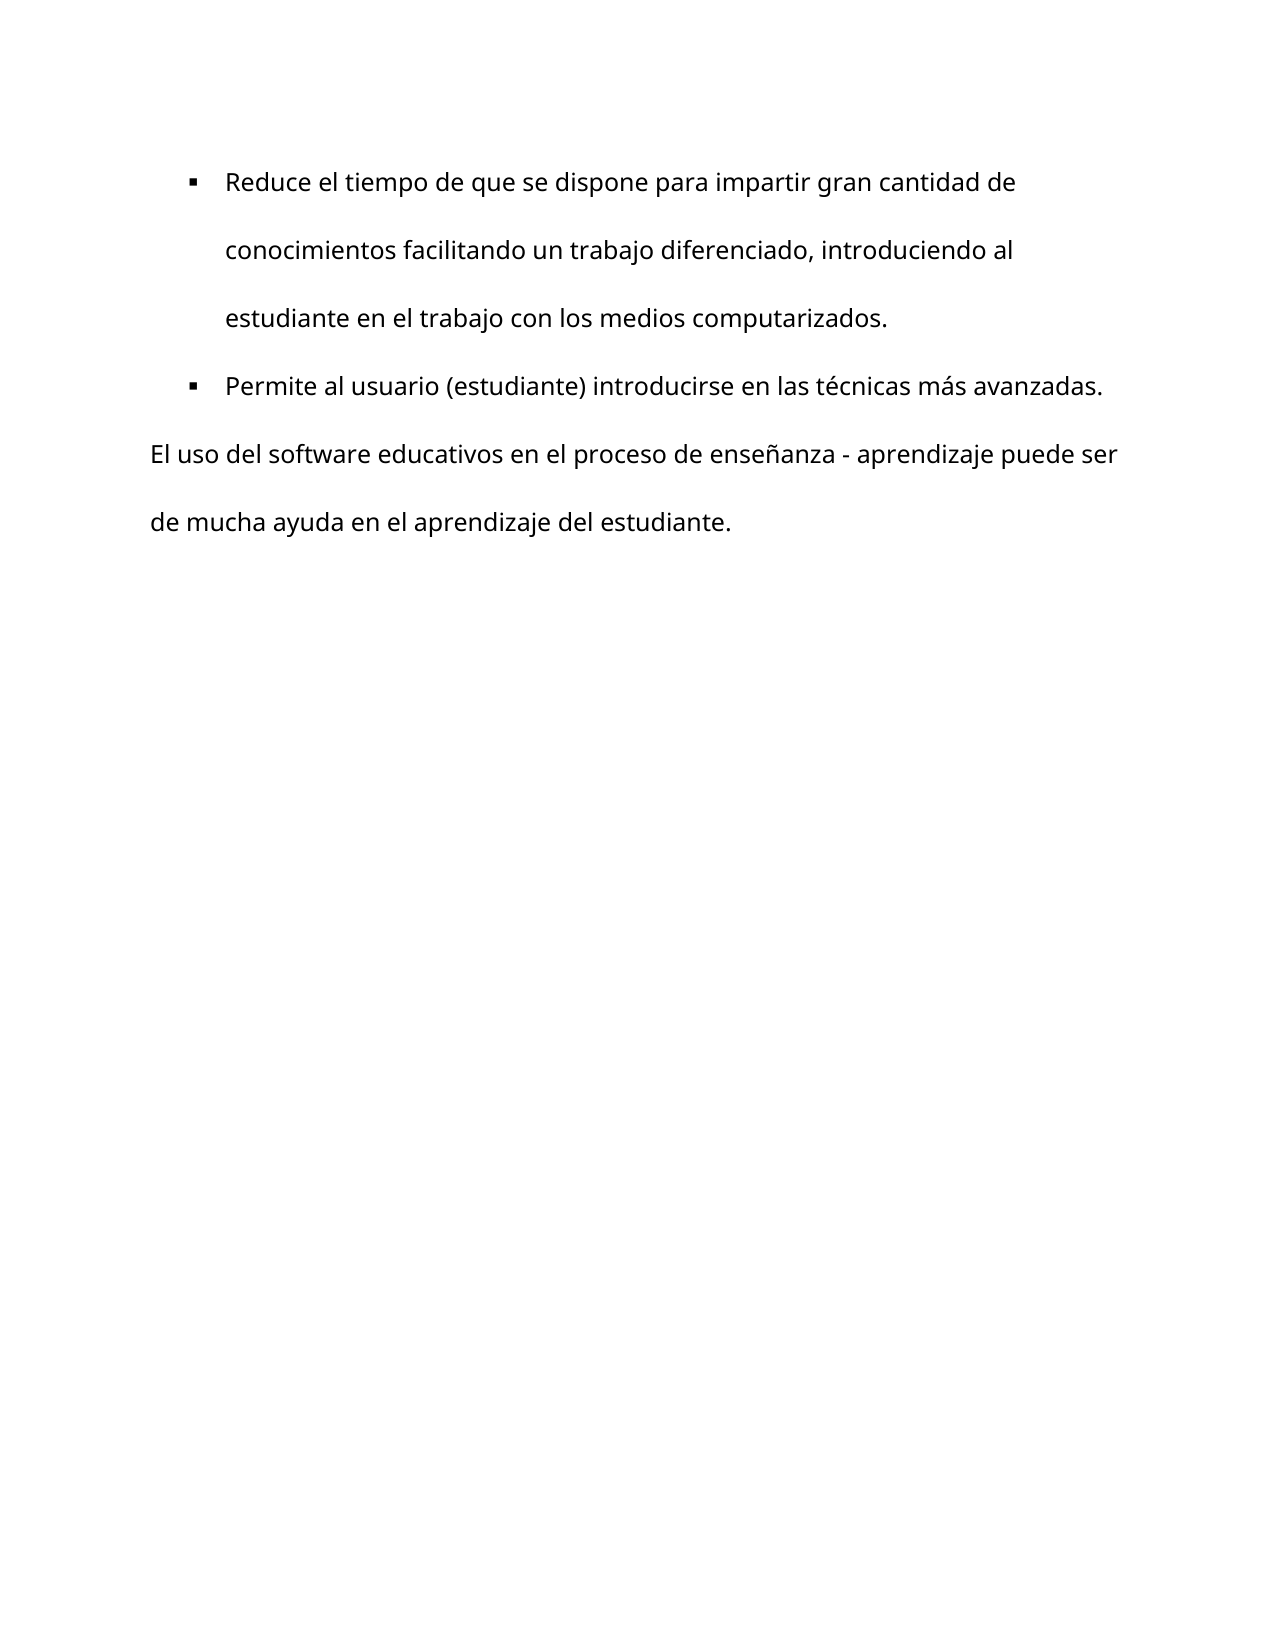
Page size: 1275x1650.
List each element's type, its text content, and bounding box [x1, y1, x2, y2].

list Reduce el tiempo de que se dispone para impartir gran cantidad de conocimientos facilitando un trabajo diferenciado, introduciendo al estudiante en el trabajo con los medios computarizados. [187, 164, 1125, 335]
list Permite al usuario (estudiante) introducirse en las técnicas más avanzadas. [187, 369, 1125, 403]
text El uso del software educativos en el proceso de enseñanza - aprendizaje puede ser de mucha ayuda en el aprendizaje del estudiante. [150, 437, 1125, 539]
